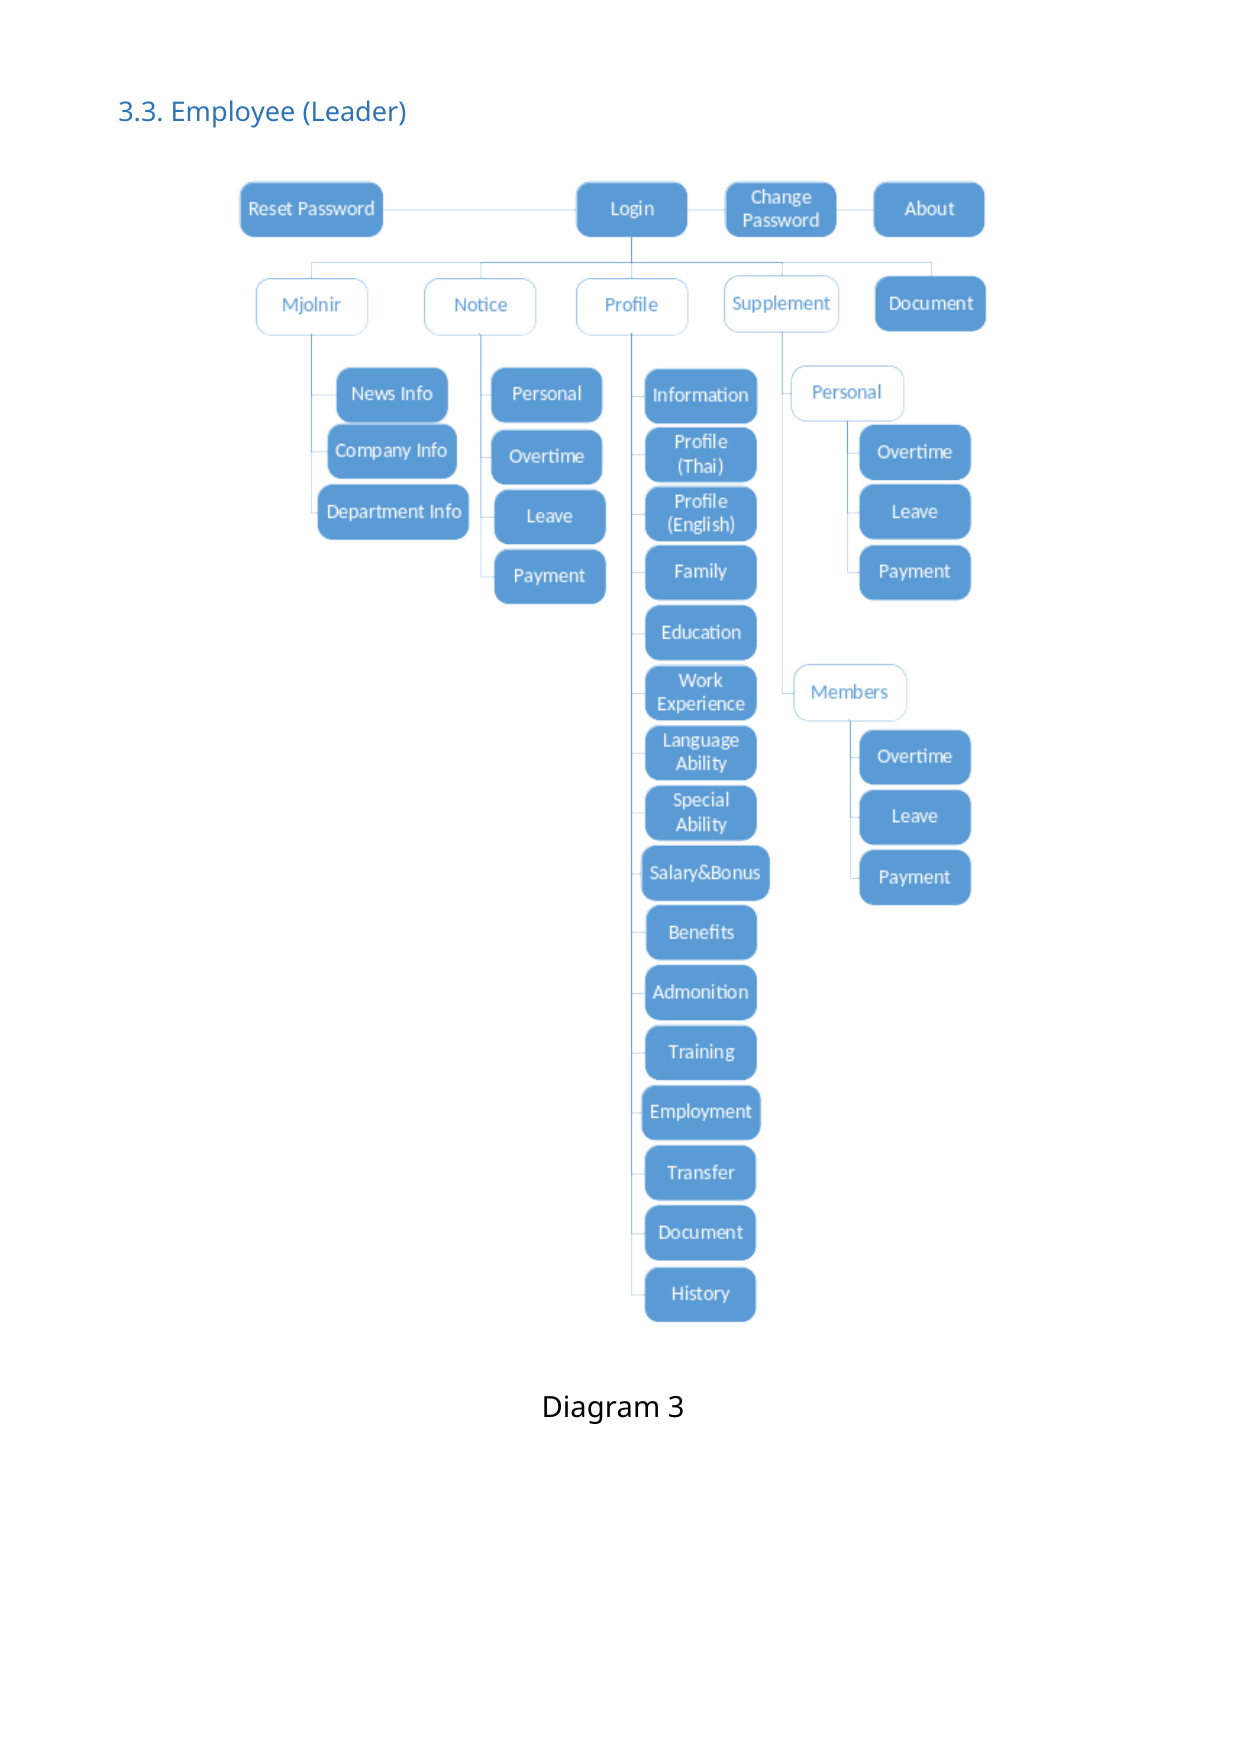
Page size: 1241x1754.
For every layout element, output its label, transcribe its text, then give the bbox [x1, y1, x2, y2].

text Diagram 3 [118, 1386, 1107, 1426]
subtitle 3.3. Employee (Leader) [118, 93, 1107, 130]
